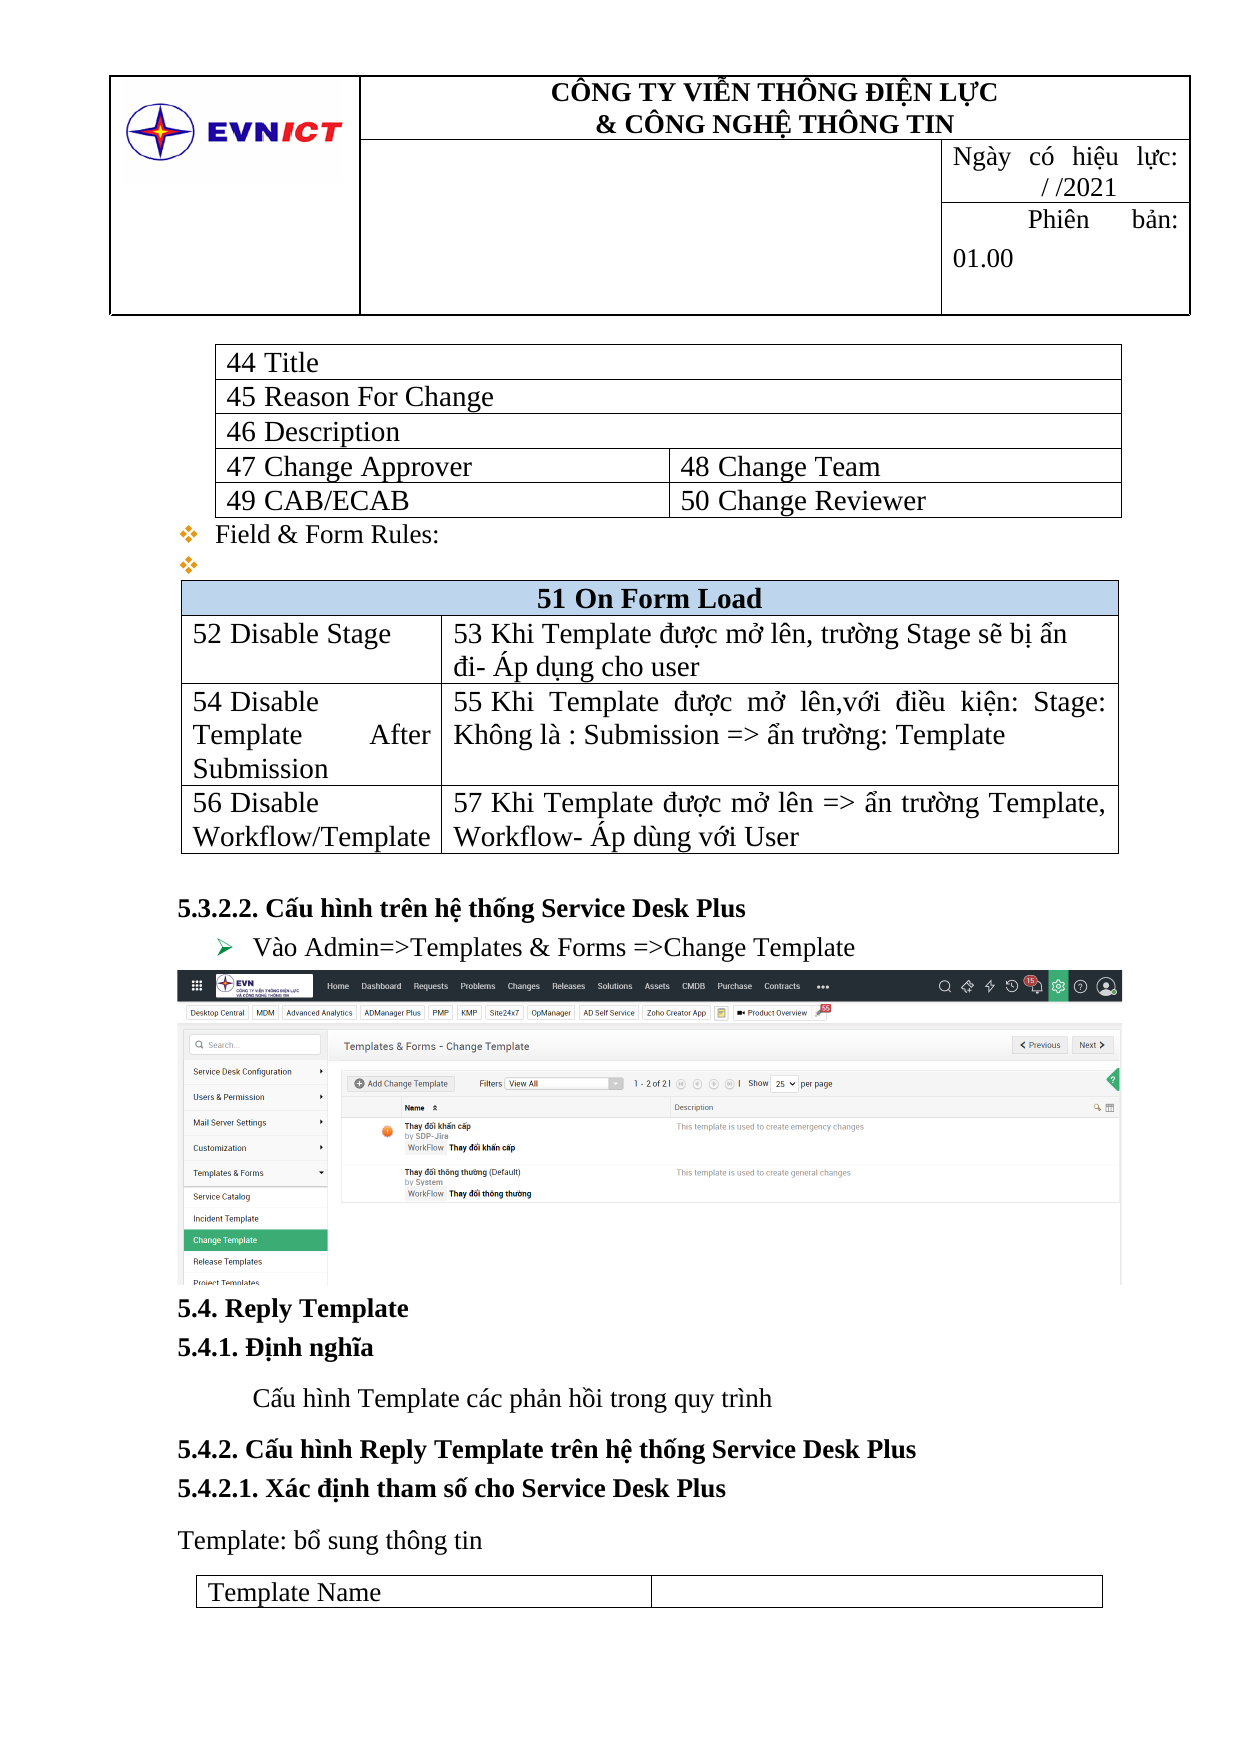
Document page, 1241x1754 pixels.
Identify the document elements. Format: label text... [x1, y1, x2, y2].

list Reply Template [177, 1292, 1122, 1323]
list Cấu hình Reply Template trên hệ thống Service Desk Plus [177, 1433, 1122, 1465]
list Xác định tham số cho Service Desk Plus [177, 1472, 1122, 1503]
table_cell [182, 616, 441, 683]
text Template: bổ sung thông tin [177, 1524, 1122, 1555]
list Vào Admin=>Templates & Forms =>Change Template [215, 931, 1122, 963]
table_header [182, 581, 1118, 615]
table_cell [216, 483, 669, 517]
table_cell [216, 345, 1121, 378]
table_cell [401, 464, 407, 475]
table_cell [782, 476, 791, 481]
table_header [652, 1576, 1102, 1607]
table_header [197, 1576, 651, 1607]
picture [177, 970, 1123, 1285]
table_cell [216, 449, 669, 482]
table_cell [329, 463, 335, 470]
picture [122, 77, 348, 187]
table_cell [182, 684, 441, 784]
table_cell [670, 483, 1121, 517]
list Cấu hình trên hệ thống Service Desk Plus [177, 893, 1122, 924]
list Định nghĩa [177, 1331, 1122, 1362]
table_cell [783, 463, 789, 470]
list Field & Form Rules: [177, 518, 1122, 549]
text Cấu hình Template các phản hồi trong quy trình [252, 1382, 1122, 1413]
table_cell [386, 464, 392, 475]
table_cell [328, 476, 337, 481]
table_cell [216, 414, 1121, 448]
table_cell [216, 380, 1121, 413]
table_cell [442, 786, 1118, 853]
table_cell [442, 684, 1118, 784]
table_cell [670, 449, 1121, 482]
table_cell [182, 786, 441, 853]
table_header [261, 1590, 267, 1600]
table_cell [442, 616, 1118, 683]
